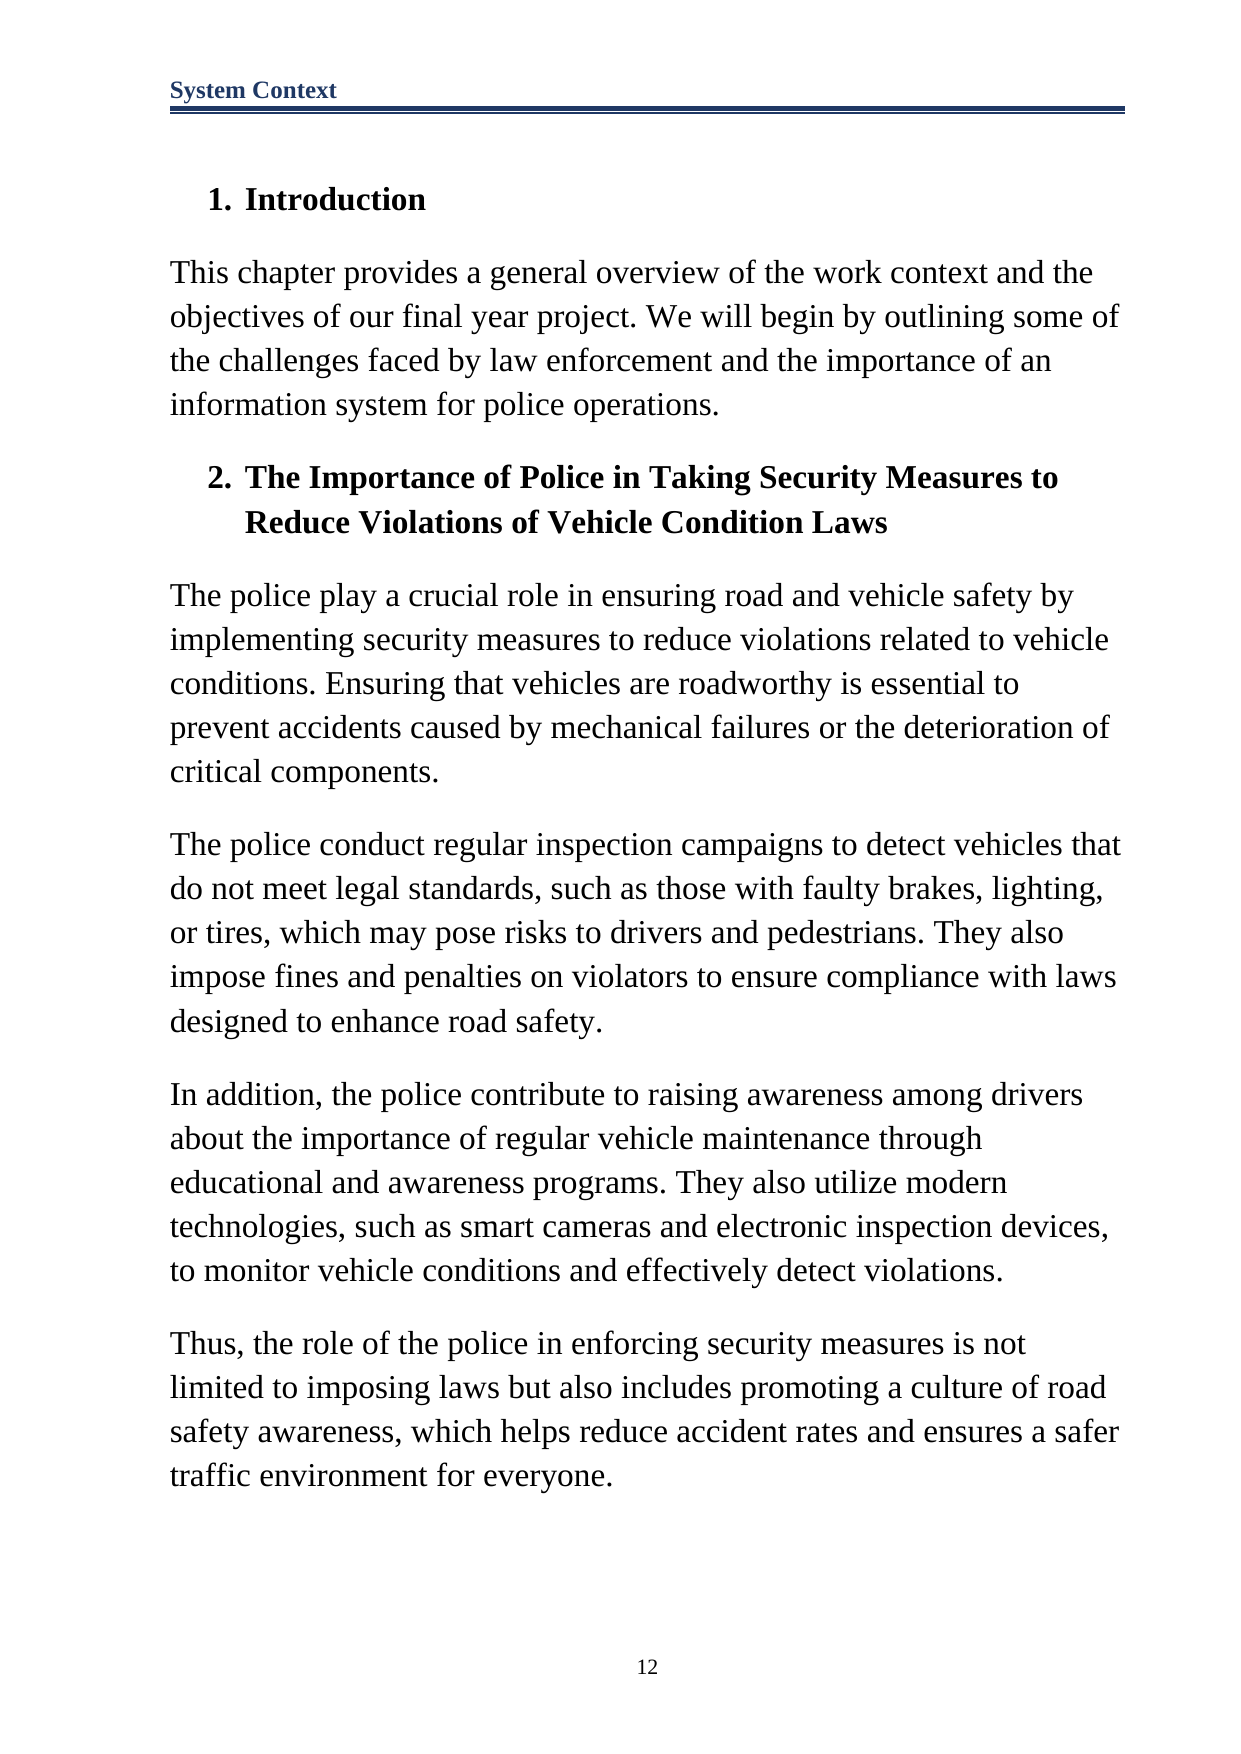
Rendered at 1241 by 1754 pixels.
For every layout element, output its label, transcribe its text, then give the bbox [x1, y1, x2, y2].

text The police play a crucial role in ensuring road and vehicle safety by implementing security measures to reduce violations related to vehicle conditions. Ensuring that vehicles are roadworthy is essential to prevent accidents caused by mechanical failures or the deterioration of critical components. [169, 575, 1125, 790]
text In addition, the police contribute to raising awareness among drivers about the importance of regular vehicle maintenance through educational and awareness programs. They also utilize modern technologies, such as smart cameras and electronic inspection devices, to monitor vehicle conditions and effectively detect violations. [169, 1074, 1125, 1289]
text The police conduct regular inspection campaigns to detect vehicles that do not meet legal standards, such as those with faulty brakes, lighting, or tires, which may pose risks to drivers and pedestrians. They also impose fines and penalties on violators to ensure compliance with laws designed to enhance road safety. [169, 824, 1125, 1039]
list Introduction [207, 179, 1125, 217]
text Thus, the role of the police in enforcing security measures is not limited to imposing laws but also includes promoting a culture of road safety awareness, which helps reduce accident rates and ensures a safer traffic environment for everyone. [169, 1323, 1125, 1494]
list The Importance of Police in Taking Security Measures to Reduce Violations of Vehicle Condition Laws [207, 458, 1125, 540]
text This chapter provides a general overview of the work context and the objectives of our final year project. We will begin by outlining some of the challenges faced by law enforcement and the importance of an information system for police operations. [169, 252, 1125, 423]
